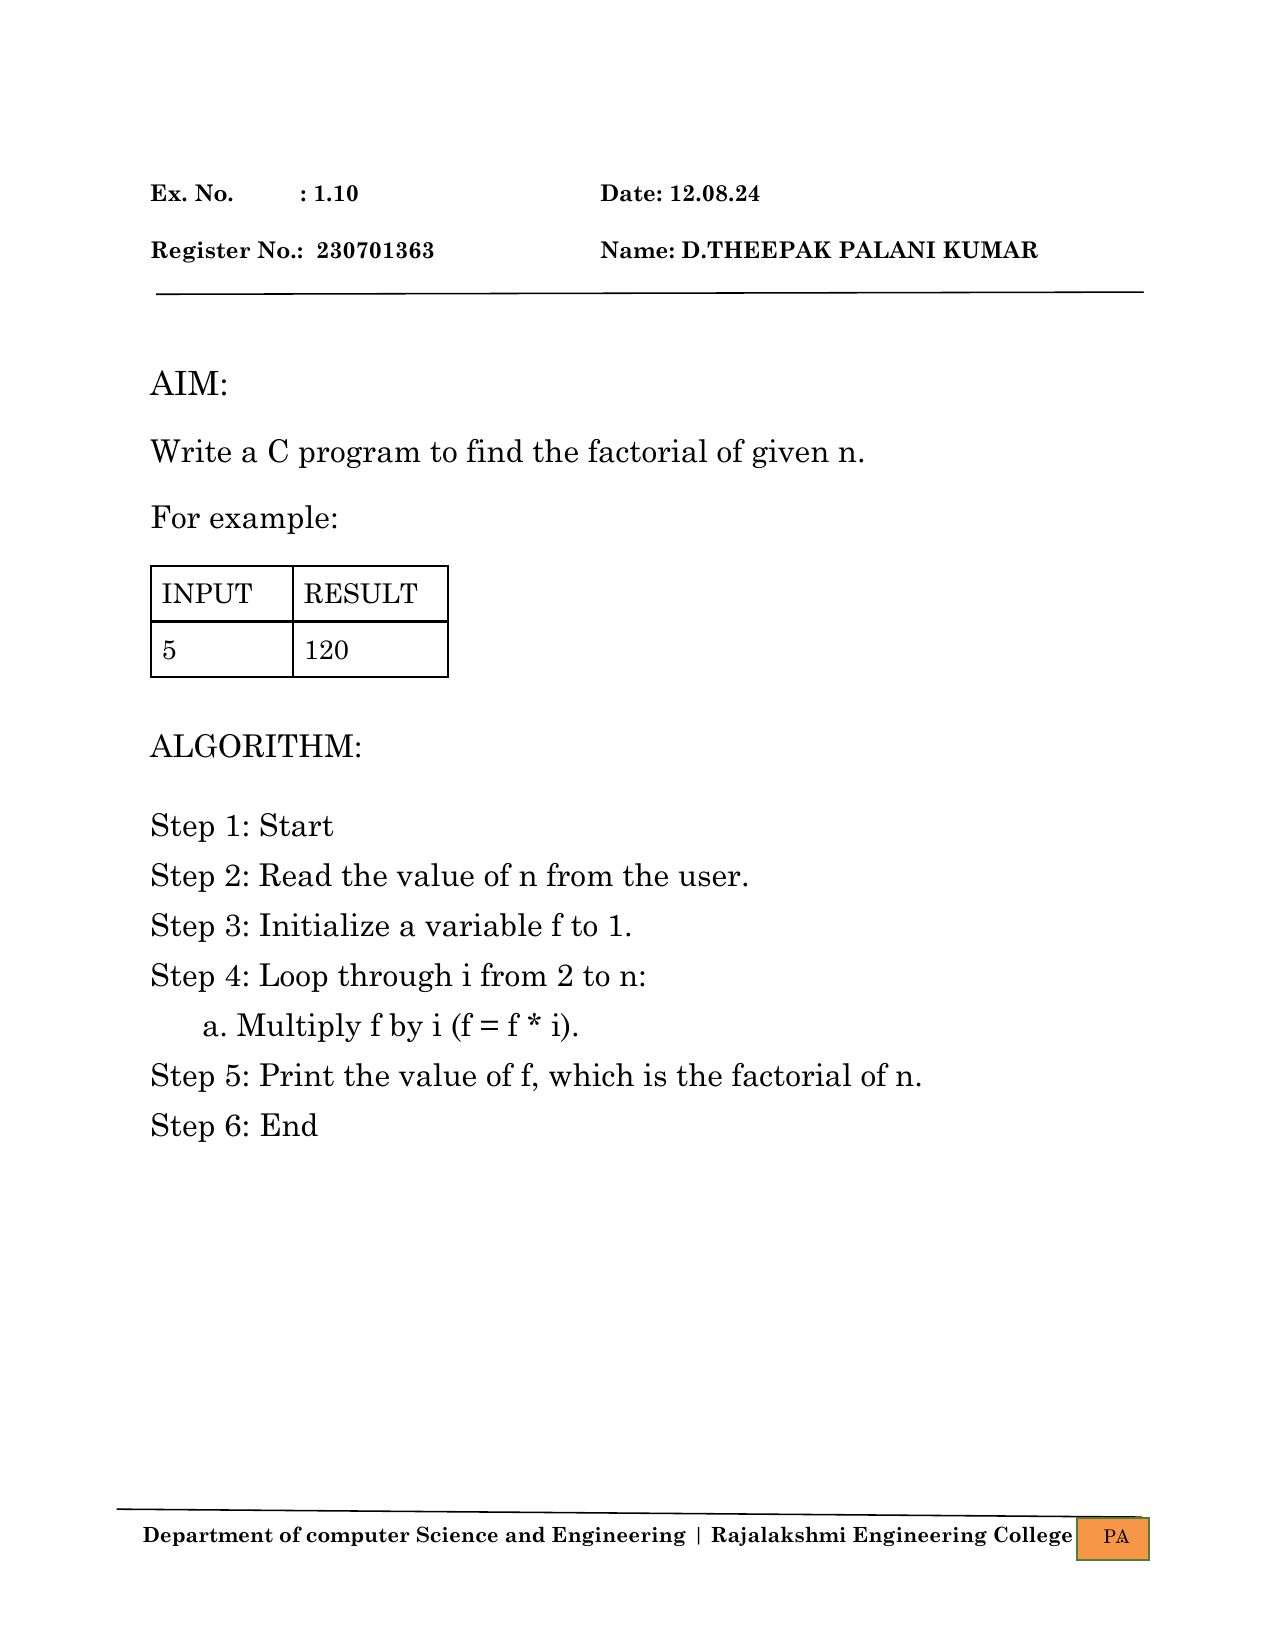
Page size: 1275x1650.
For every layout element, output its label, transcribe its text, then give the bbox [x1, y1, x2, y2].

text Register No.: 230701363 Name: D.THEEPAK PALANI KUMAR [150, 236, 1125, 263]
text Write a C program to find the factorial of given n. [150, 431, 1125, 469]
text a. Multiply f by i (f = f * i). [150, 1006, 1125, 1043]
text Step 3: Initialize a variable f to 1. [150, 905, 1125, 943]
table_cell 120 [294, 623, 447, 676]
table_header RESULT [294, 567, 447, 620]
table_header INPUT [152, 567, 292, 620]
table_cell 5 [152, 623, 292, 676]
text AIM: [150, 362, 1125, 402]
text ALGORITHM: [150, 727, 1125, 793]
text For example: [150, 498, 1125, 536]
text Step 1: Start [150, 805, 1125, 843]
text Step 6: End [150, 1106, 1125, 1143]
text Step 2: Read the value of n from the user. [150, 855, 1125, 893]
text Step 5: Print the value of f, which is the factorial of n. [150, 1056, 1125, 1093]
text Ex. No. : 1.10 Date: 12.08.24 [150, 179, 1125, 207]
text Step 4: Loop through i from 2 to n: [150, 956, 1125, 993]
